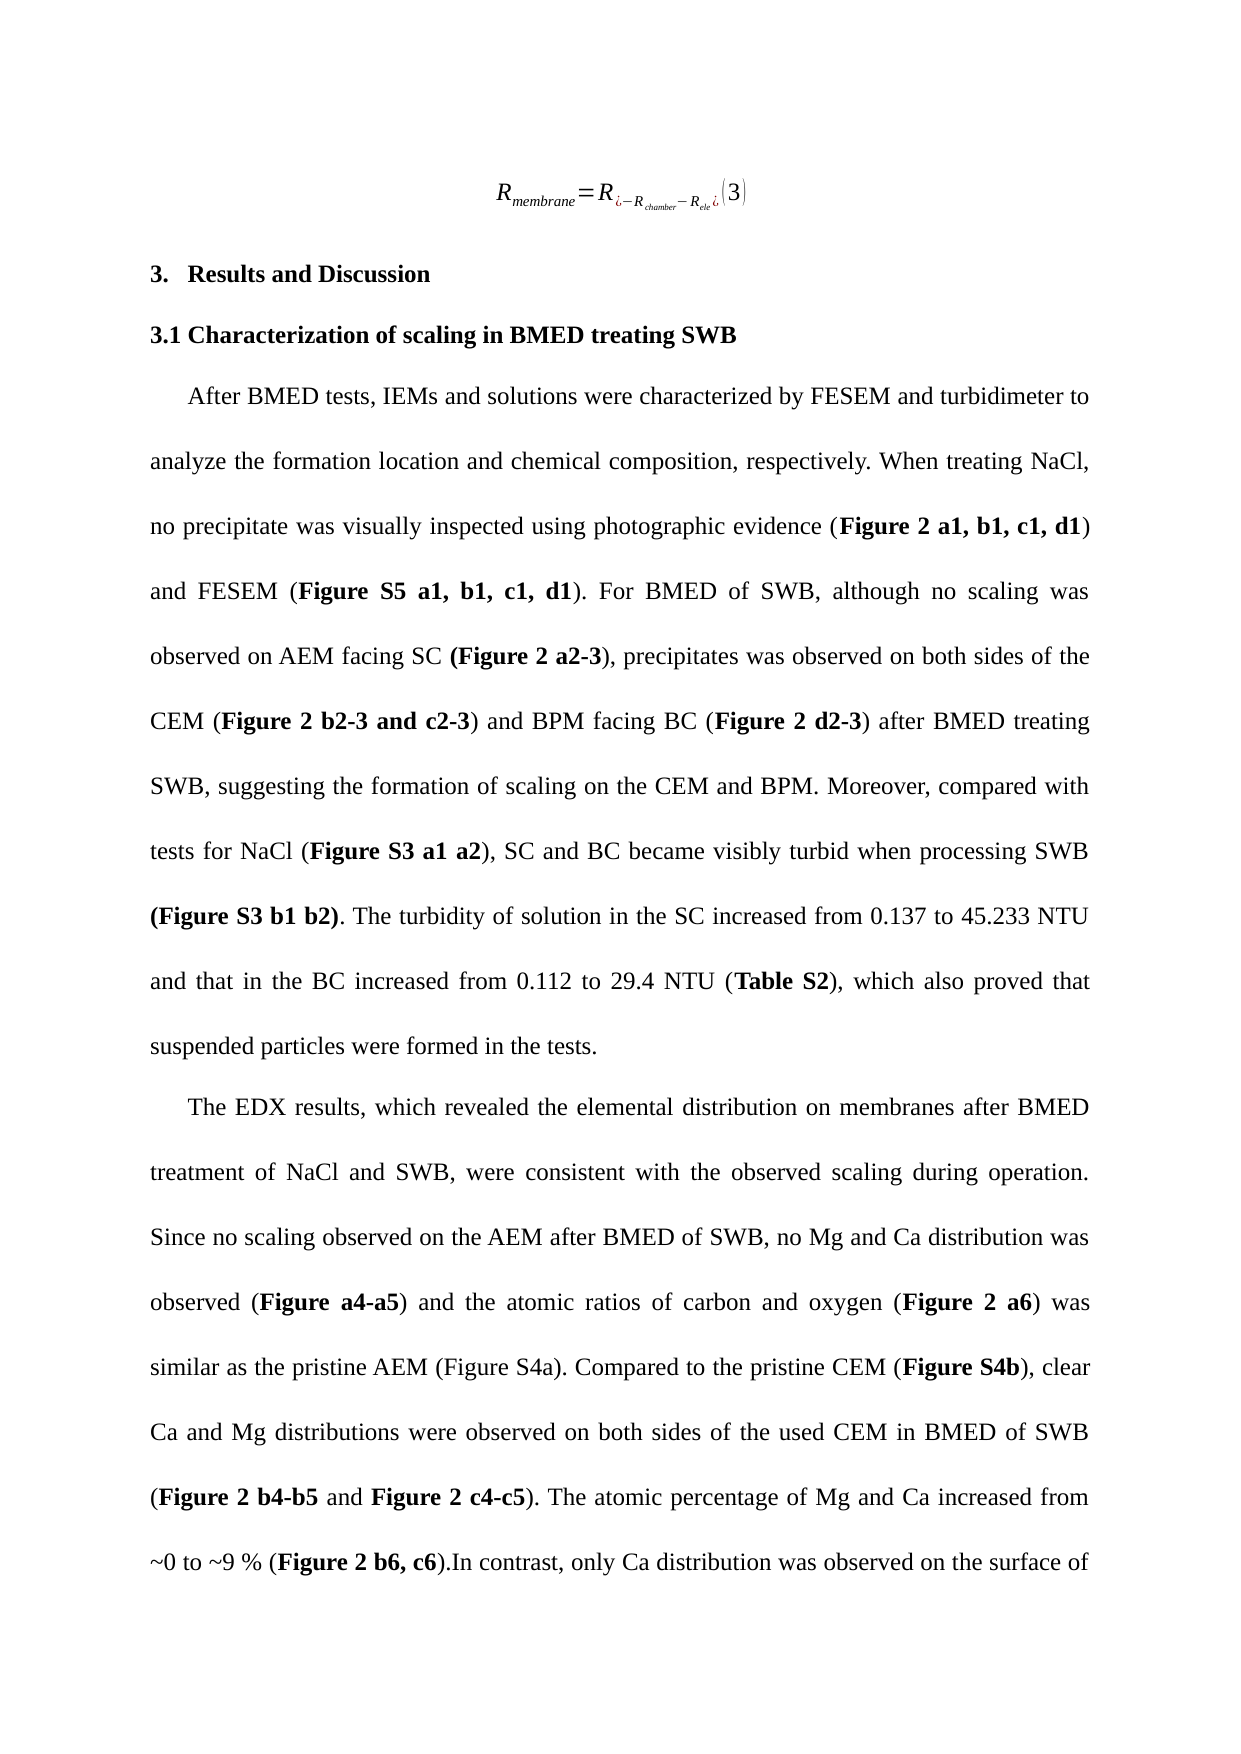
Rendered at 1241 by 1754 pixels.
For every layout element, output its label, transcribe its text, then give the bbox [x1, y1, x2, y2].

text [150, 1091, 1090, 1578]
list Characterization of scaling in BMED treating SWB [150, 318, 1090, 351]
text After BMED tests, IEMs and solutions were characterized by FESEM and turbidimeter to analyze the formation location and chemical composition, respectively. When treating NaCl, no precipitate was visually inspected using photographic evidence (Figure 2 a1, b1, c1, d1) and FESEM (Figure S5 a1, b1, c1, d1). For BMED of SWB, although no scaling was observed on AEM facing SC (Figure 2 a2-3), precipitates was observed on both sides of the CEM (Figure 2 b2-3 and c2-3) and BPM facing BC (Figure 2 d2-3) after BMED treating SWB, suggesting the formation of scaling on the CEM and BPM. Moreover, compared with tests for NaCl (Figure S3 a1 a2), SC and BC became visibly turbid when processing SWB (Figure S3 b1 b2). The turbidity of solution in the SC increased from 0.137 to 45.233 NTU and that in the BC increased from 0.112 to 29.4 NTU (Table S2), which also proved that suspended particles were formed in the tests. [150, 379, 1090, 1062]
list Results and Discussion [150, 257, 1090, 289]
